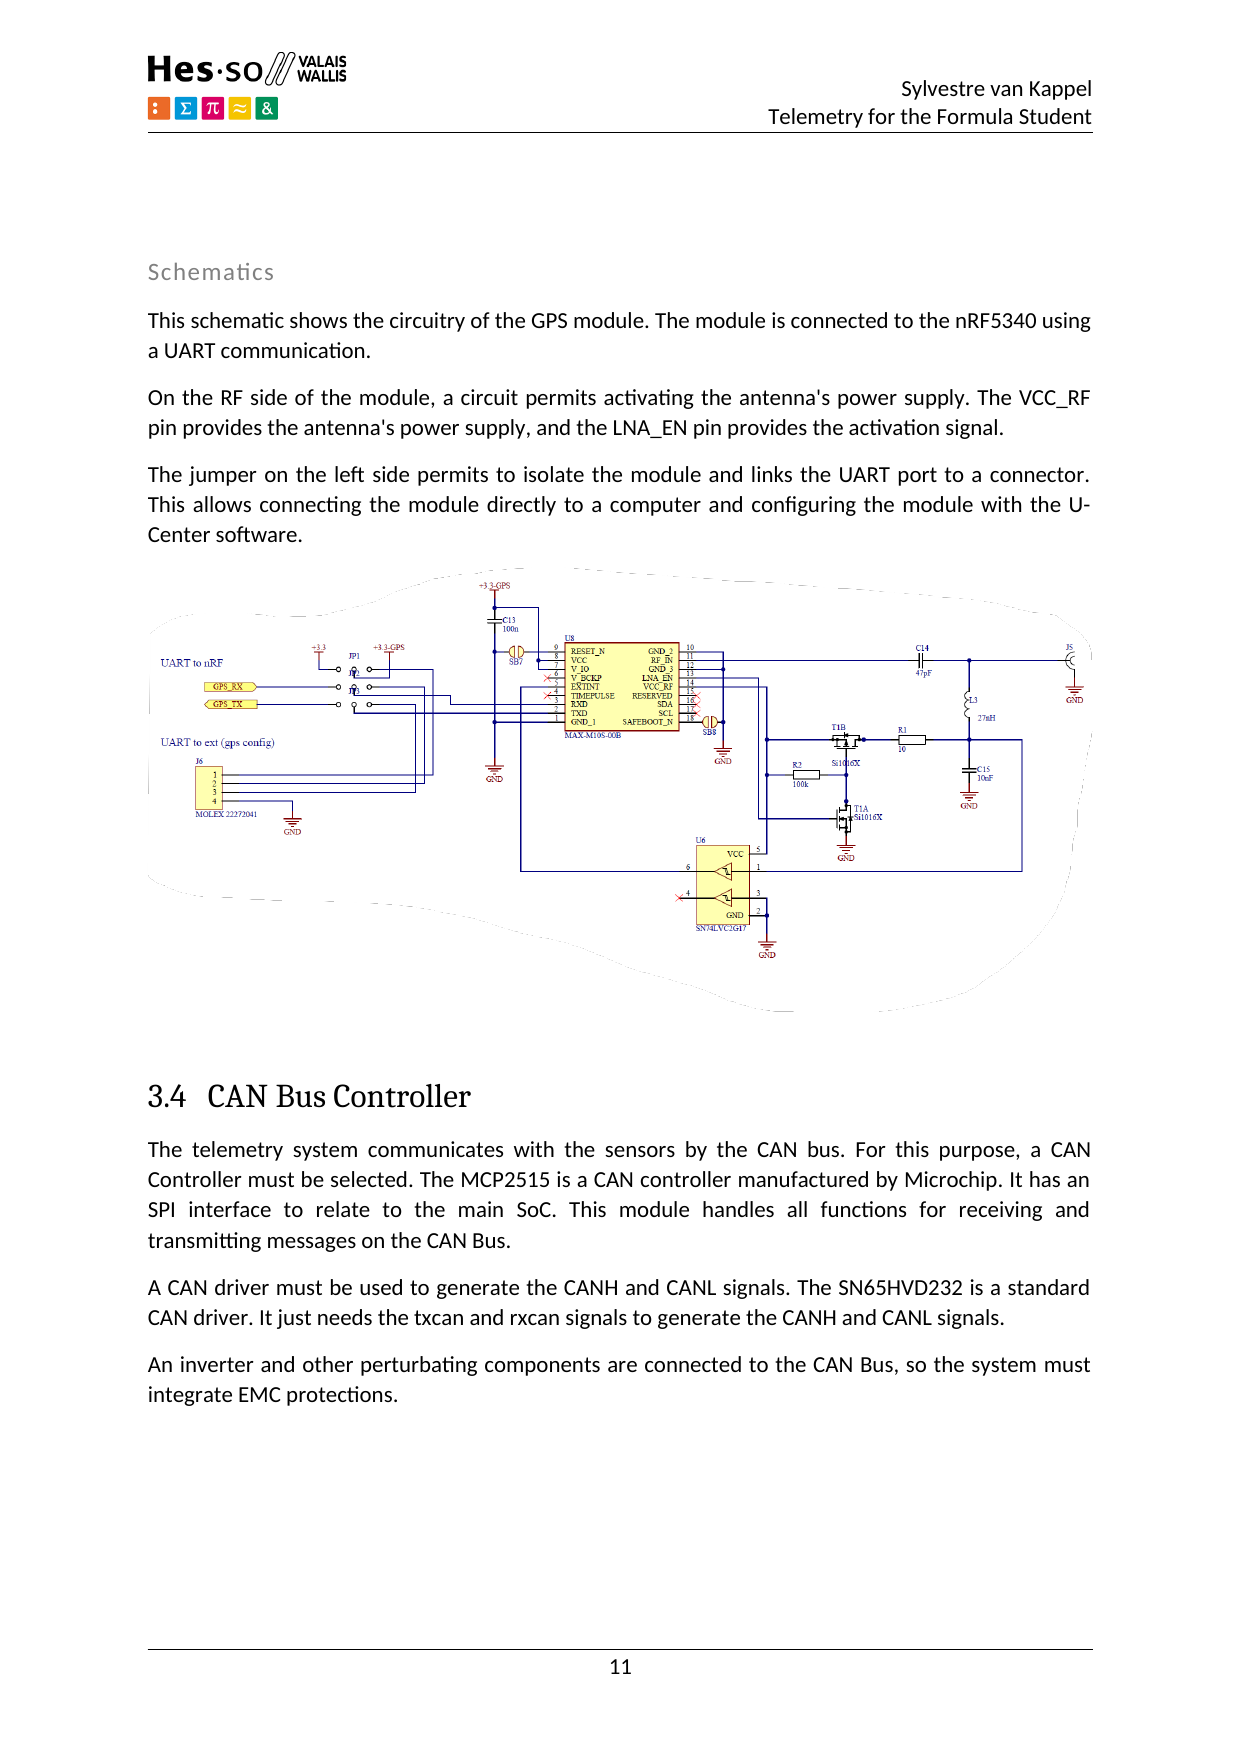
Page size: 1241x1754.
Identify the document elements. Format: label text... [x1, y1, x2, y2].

subtitle CAN Bus Controller [148, 1077, 1093, 1115]
text An inverter and other perturbating components are connected to the CAN Bus, so the system must integrate EMC protections. [148, 1350, 1093, 1408]
text The telemetry system communicates with the sensors by the CAN bus. For this purpose, a CAN Controller must be selected. The MCP2515 is a CAN controller manufactured by Microchip. It has an SPI interface to relate to the main SoC. This module handles all functions for receiving and transmitting messages on the CAN Bus. [148, 1135, 1093, 1254]
picture [147, 567, 1093, 1012]
text On the RF side of the module, a circuit permits activating the antenna's power supply. The VCC_RF pin provides the antenna's power supply, and the LNA_EN pin provides the activation signal. [148, 383, 1093, 441]
text This schematic shows the circuitry of the GPS module. The module is connected to the nRF5340 using a UART communication. [148, 306, 1093, 364]
picture [147, 52, 347, 120]
text A CAN driver must be used to generate the CANH and CANL signals. The SN65HVD232 is a standard CAN driver. It just needs the txcan and rxcan signals to generate the CANH and CANL signals. [148, 1273, 1093, 1331]
text The jumper on the left side permits to isolate the module and links the UART port to a connector. This allows connecting the module directly to a computer and configuring the module with the U-Center software. [148, 460, 1093, 548]
text Schematics [148, 256, 1093, 287]
